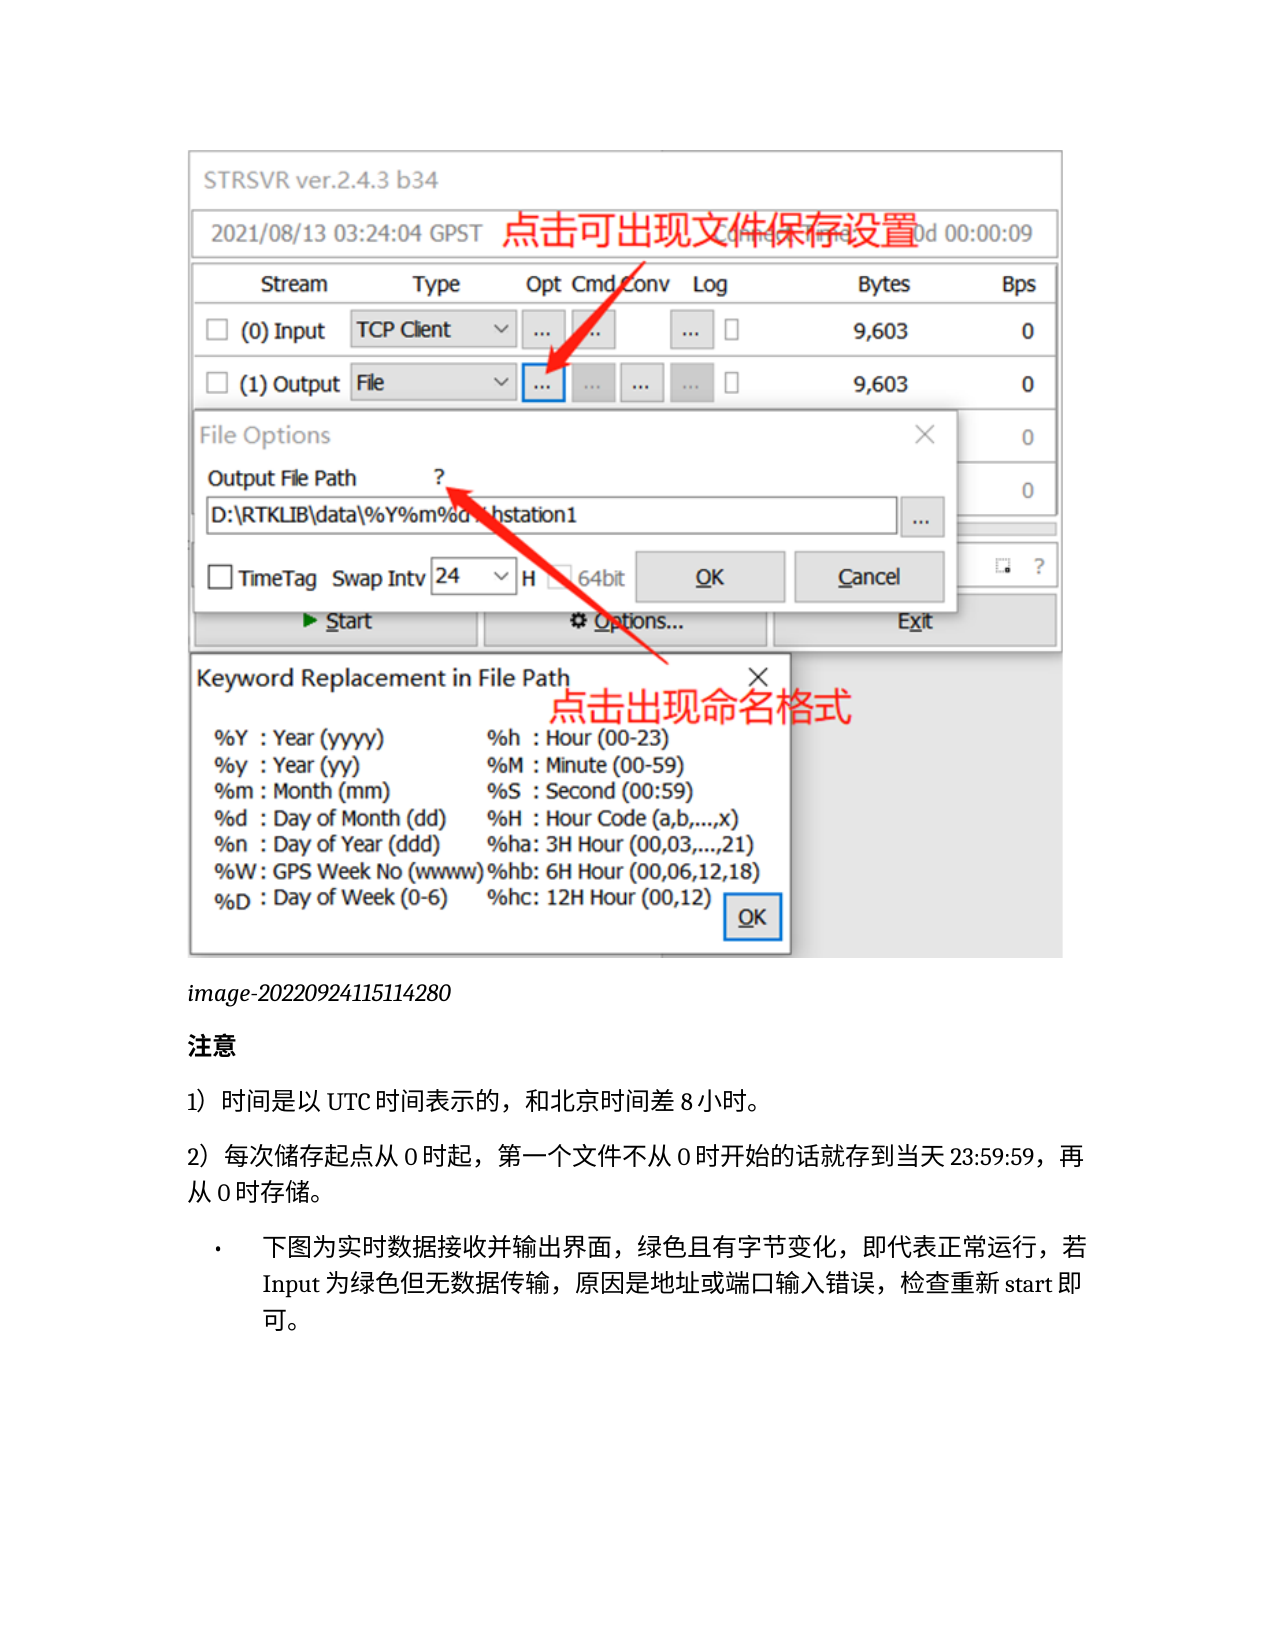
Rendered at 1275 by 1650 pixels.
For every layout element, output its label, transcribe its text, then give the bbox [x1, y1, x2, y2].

text 注意 [187, 1026, 1087, 1063]
text 1）时间是以UTC时间表示的，和北京时间差8小时。 [187, 1081, 1087, 1118]
text image-20220924115114280 [187, 979, 1087, 1008]
picture [187, 150, 1063, 958]
text 2）每次储存起点从0时起，第一个文件不从0时开始的话就存到当天23:59:59，再从0时存储。 [187, 1136, 1087, 1209]
list 下图为实时数据接收并输出界面，绿色且有字节变化，即代表正常运行，若Input为绿色但无数据传输，原因是地址或端口输入错误，检查重新start即可。 [212, 1228, 1087, 1336]
